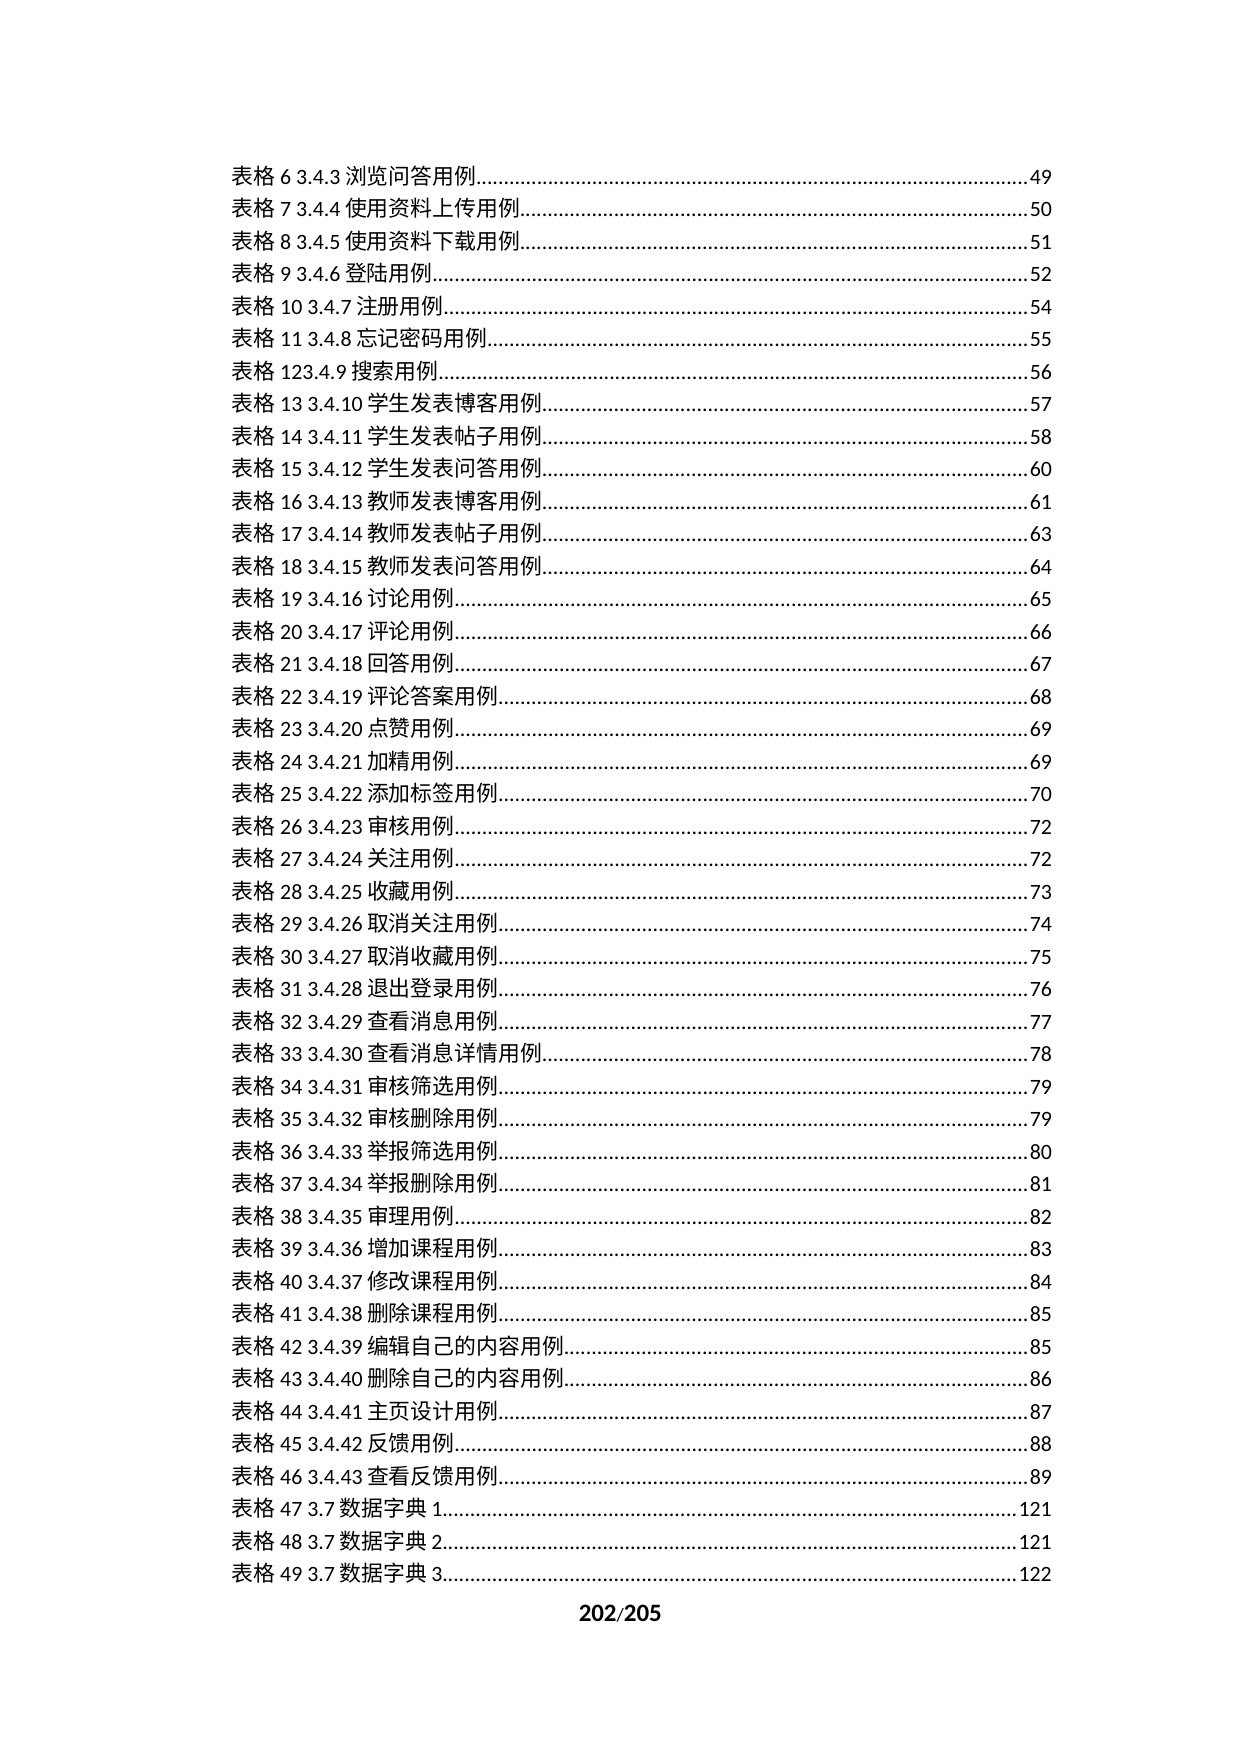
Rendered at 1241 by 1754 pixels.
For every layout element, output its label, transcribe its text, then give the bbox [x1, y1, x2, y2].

text 表格 24 3.4.21加精用例 69 [231, 743, 1053, 776]
text 表格 18 3.4.15教师发表问答用例 64 [231, 548, 1053, 581]
text 表格 25 3.4.22添加标签用例 70 [231, 776, 1053, 808]
text 表格 13 3.4.10学生发表博客用例 57 [231, 386, 1053, 418]
text 表格 46 3.4.43查看反馈用例 89 [231, 1458, 1053, 1491]
text 表格 41 3.4.38删除课程用例 85 [231, 1296, 1053, 1328]
text 表格 39 3.4.36增加课程用例 83 [231, 1231, 1053, 1263]
text 表格 15 3.4.12学生发表问答用例 60 [231, 451, 1053, 483]
text 表格 42 3.4.39编辑自己的内容用例 85 [231, 1328, 1053, 1361]
text 表格 49 3.7数据字典3 122 [231, 1556, 1053, 1588]
text 表格 26 3.4.23审核用例 72 [231, 808, 1053, 841]
text 表格 8 3.4.5使用资料下载用例 51 [231, 223, 1053, 256]
text 表格 33 3.4.30查看消息详情用例 78 [231, 1036, 1053, 1068]
text 表格 36 3.4.33举报筛选用例 80 [231, 1133, 1053, 1166]
text 表格 16 3.4.13教师发表博客用例 61 [231, 483, 1053, 516]
text 表格 43 3.4.40删除自己的内容用例 86 [231, 1361, 1053, 1393]
text 表格 21 3.4.18回答用例 67 [231, 646, 1053, 678]
text 表格 30 3.4.27取消收藏用例 75 [231, 938, 1053, 971]
text 表格 38 3.4.35审理用例 82 [231, 1198, 1053, 1231]
text 表格 44 3.4.41主页设计用例 87 [231, 1393, 1053, 1426]
text 表格 20 3.4.17评论用例 66 [231, 613, 1053, 646]
text 表格 23 3.4.20点赞用例 69 [231, 711, 1053, 743]
text 表格 32 3.4.29查看消息用例 77 [231, 1003, 1053, 1036]
text 表格 29 3.4.26取消关注用例 74 [231, 906, 1053, 938]
text 表格 45 3.4.42反馈用例 88 [231, 1426, 1053, 1458]
text 表格 27 3.4.24关注用例 72 [231, 841, 1053, 873]
text 表格 31 3.4.28退出登录用例 76 [231, 971, 1053, 1003]
text 表格 6 3.4.3浏览问答用例 49 [231, 158, 1053, 191]
text 表格 19 3.4.16讨论用例 65 [231, 581, 1053, 613]
text 表格 37 3.4.34举报删除用例 81 [231, 1166, 1053, 1198]
text 表格 40 3.4.37修改课程用例 84 [231, 1263, 1053, 1296]
text 表格 17 3.4.14教师发表帖子用例 63 [231, 516, 1053, 548]
text 表格 11 3.4.8忘记密码用例 55 [231, 321, 1053, 353]
text 表格 14 3.4.11学生发表帖子用例 58 [231, 418, 1053, 451]
text 表格 35 3.4.32审核删除用例 79 [231, 1101, 1053, 1133]
text 表格 7 3.4.4使用资料上传用例 50 [231, 191, 1053, 223]
text 表格 34 3.4.31审核筛选用例 79 [231, 1068, 1053, 1101]
text 表格 123.4.9搜索用例 56 [231, 353, 1053, 386]
text 表格 48 3.7数据字典2 121 [231, 1523, 1053, 1556]
text 表格 22 3.4.19评论答案用例 68 [231, 678, 1053, 711]
text 表格 10 3.4.7注册用例 54 [231, 288, 1053, 321]
text 表格 47 3.7数据字典1 121 [231, 1491, 1053, 1523]
text 表格 28 3.4.25收藏用例 73 [231, 873, 1053, 906]
text 表格 9 3.4.6登陆用例 52 [231, 256, 1053, 288]
